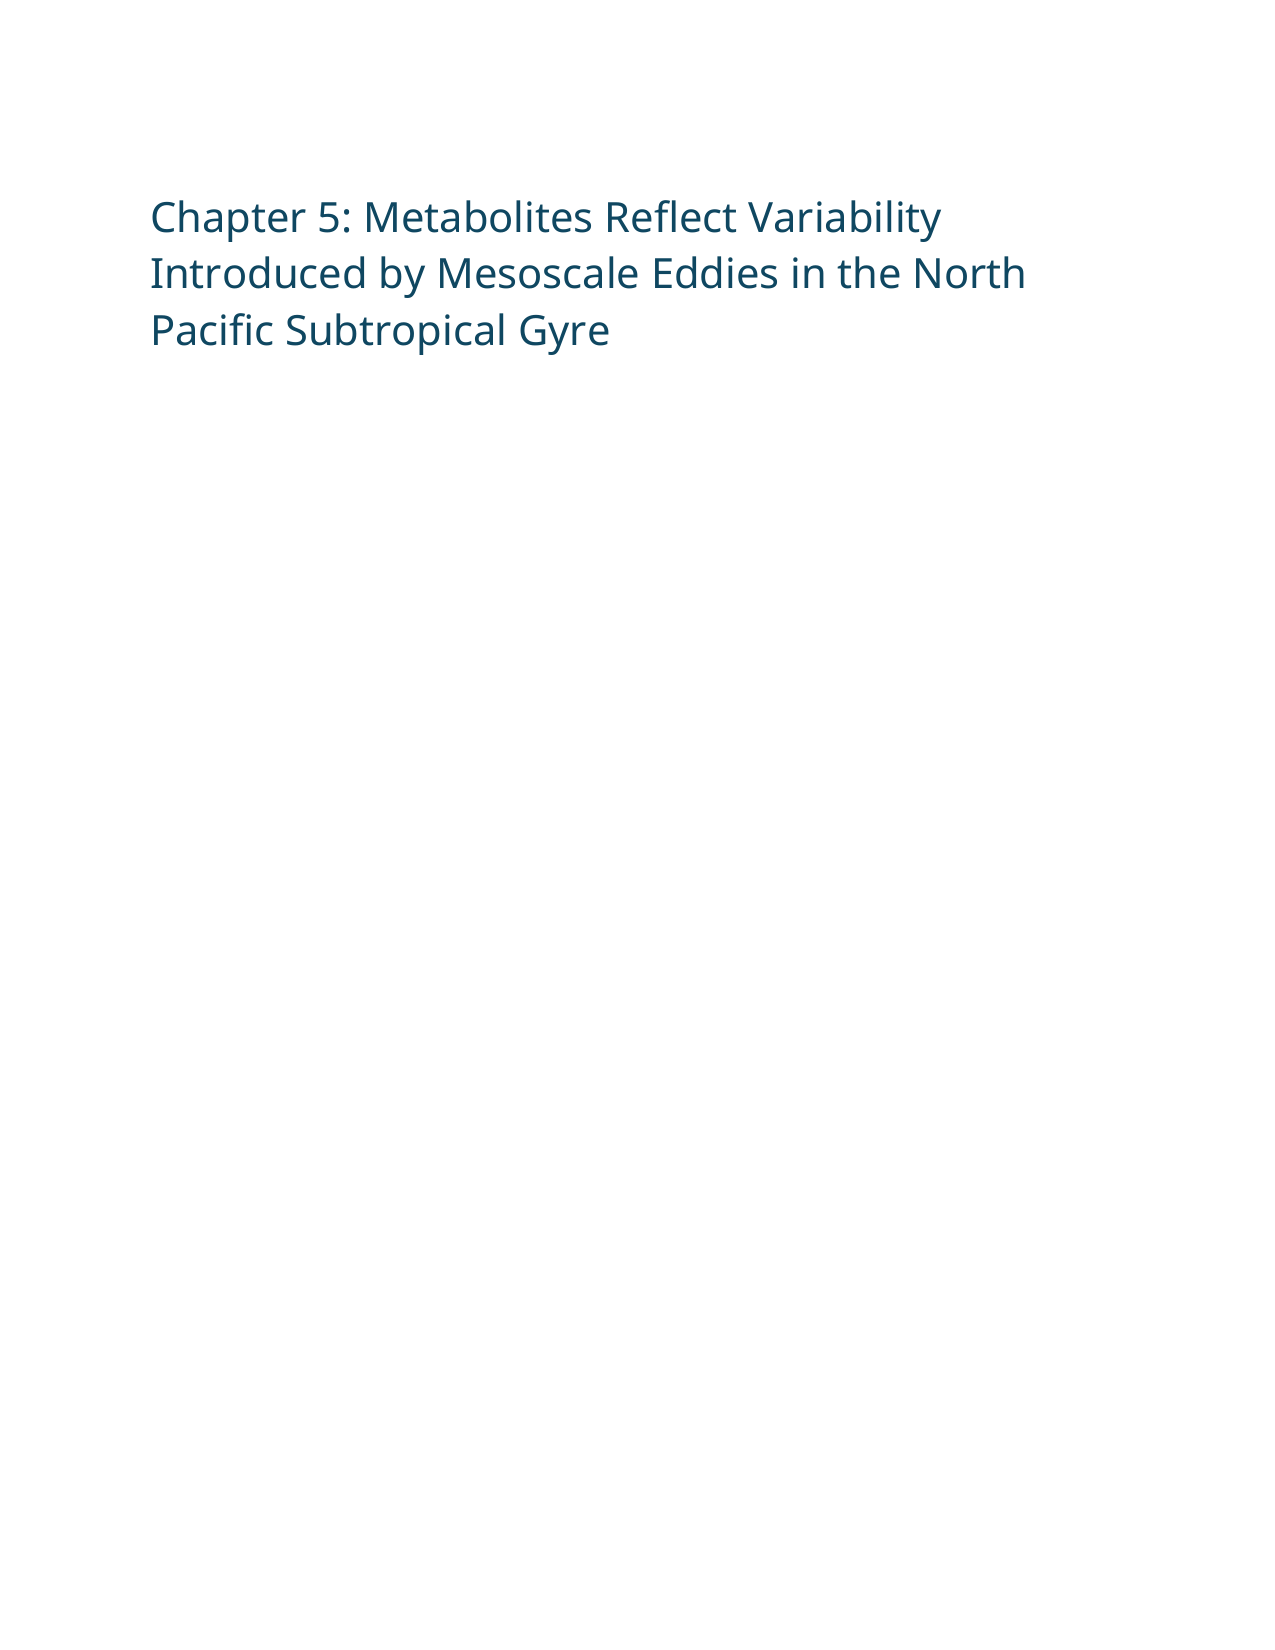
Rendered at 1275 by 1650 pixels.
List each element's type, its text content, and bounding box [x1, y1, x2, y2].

subtitle Chapter 5: Metabolites Reflect Variability Introduced by Mesoscale Eddies in the North Pacific Subtropical Gyre [150, 187, 1125, 358]
